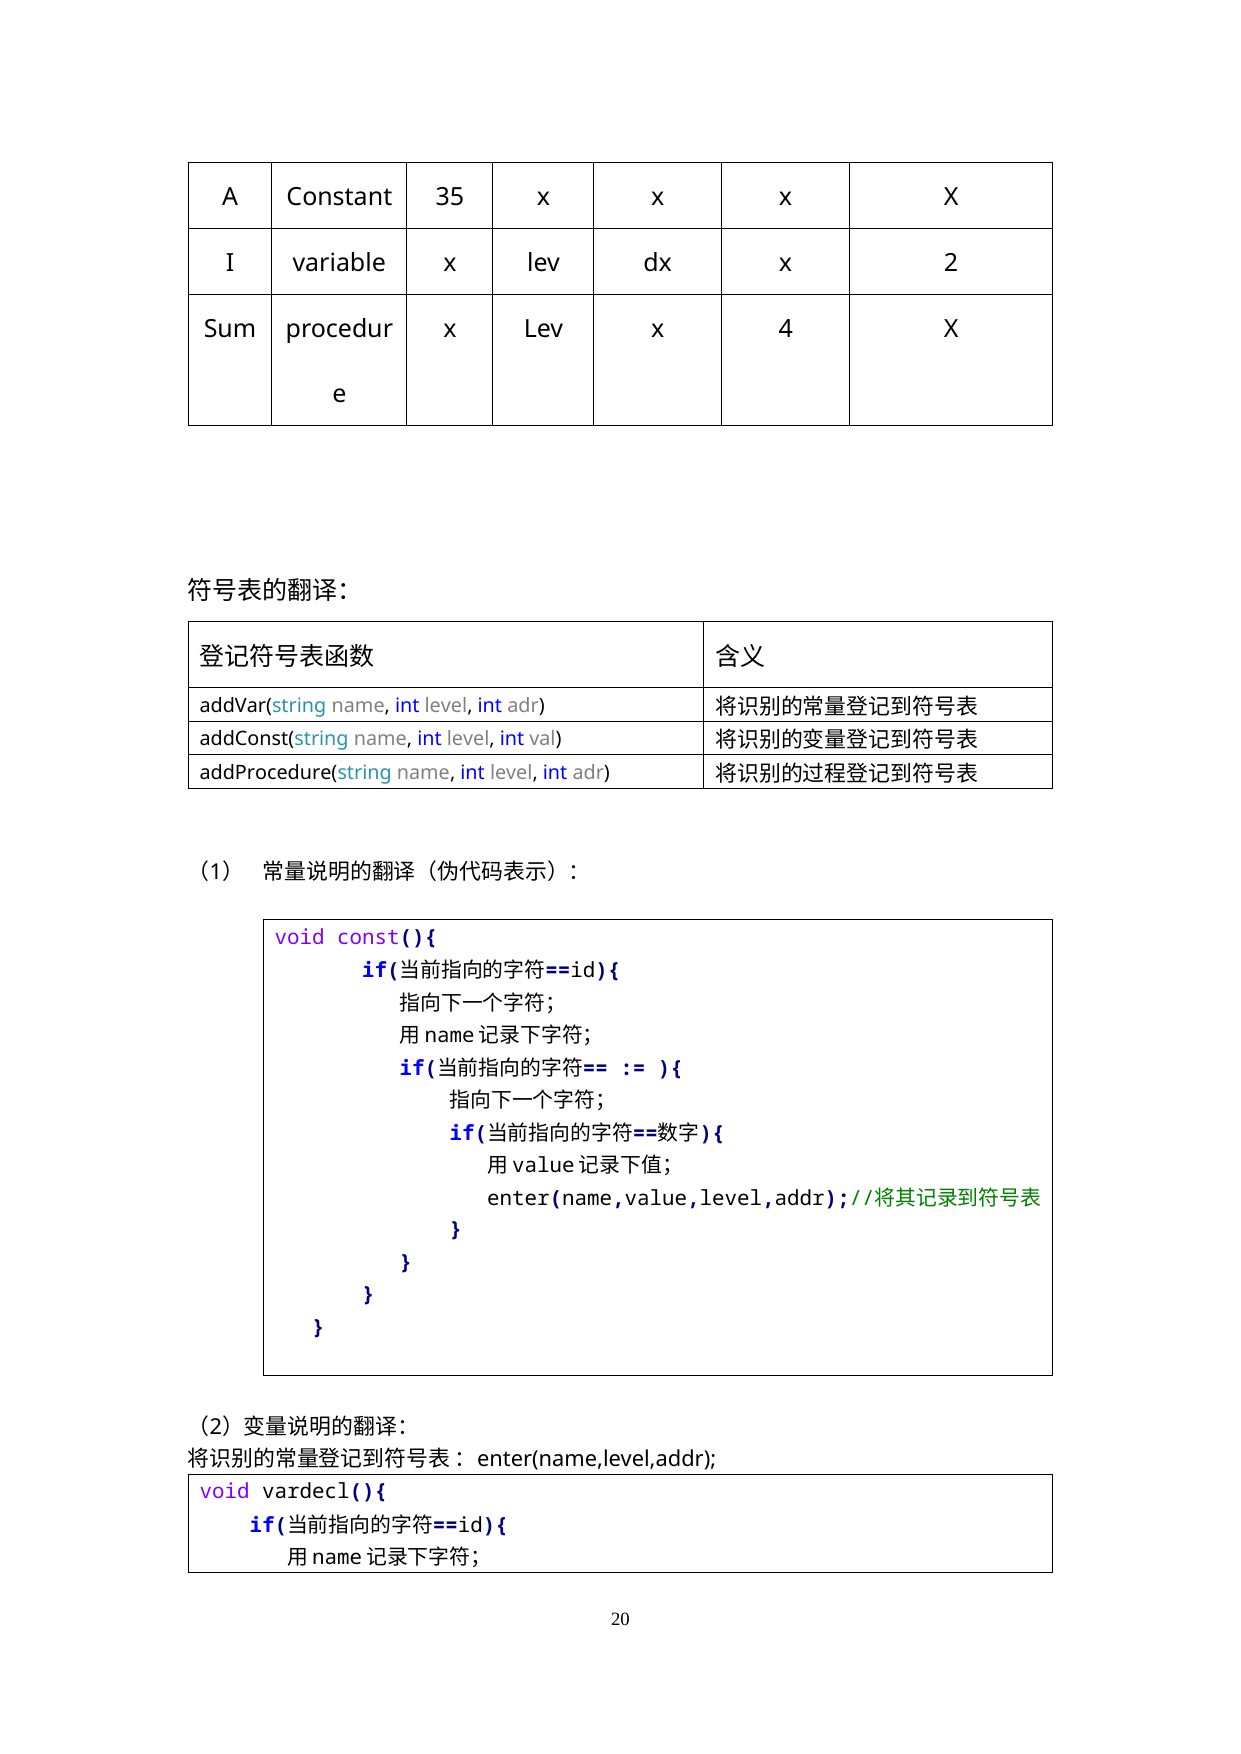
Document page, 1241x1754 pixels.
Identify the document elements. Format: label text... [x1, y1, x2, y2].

table_cell lev [493, 229, 593, 294]
table_cell addProcedure(string name, int level, int adr) [189, 755, 703, 788]
table_cell addVar(string name, int level, int adr) [189, 688, 703, 721]
table_cell X [850, 163, 1052, 228]
table_cell 将识别的常量登记到符号表 [704, 688, 1052, 721]
table_cell procedure [272, 295, 406, 425]
table_cell A [189, 163, 271, 228]
table_cell 35 [407, 163, 492, 228]
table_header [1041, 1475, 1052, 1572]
table_cell 将识别的过程登记到符号表 [704, 755, 1052, 788]
table_cell I [189, 229, 271, 294]
table_cell dx [594, 229, 721, 294]
table_cell x [722, 229, 849, 294]
text （2）变量说明的翻译： [187, 1408, 1053, 1441]
table_cell 4 [722, 295, 849, 425]
table_cell addConst(string name, int level, int val) [189, 722, 703, 754]
text 将识别的常量登记到符号表 ：enter(name,level,addr); [187, 1441, 1053, 1473]
table_cell 将识别的变量登记到符号表 [704, 722, 1052, 754]
table_header 含义 [704, 622, 1052, 687]
table_cell variable [272, 229, 406, 294]
table_cell x [594, 163, 721, 228]
table_cell Lev [493, 295, 593, 425]
table_cell 2 [850, 229, 1052, 294]
table_cell x [407, 229, 492, 294]
table_cell Sum [189, 295, 271, 425]
text 符号表的翻译： [187, 556, 1053, 621]
table_cell x [594, 295, 721, 425]
table_cell x [407, 295, 492, 425]
table_header 登记符号表函数 [189, 622, 703, 687]
table_cell x [722, 163, 849, 228]
list 常量说明的翻译（伪代码表示）： [187, 854, 1053, 886]
table_cell X [850, 295, 1052, 425]
table_cell Constant [272, 163, 406, 228]
table_cell x [493, 163, 593, 228]
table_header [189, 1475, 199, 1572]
table_header void const(){ if(当前指向的字符==id){ 指向下一个字符； 用name记录下字符； if(当前指向的字符== := ){ 指向下一个字符； if(当前指向的字符==数字){ 用value记录下值； enter(name,value,level,addr);//将其记录到符号表 } } } } [264, 920, 1052, 1375]
